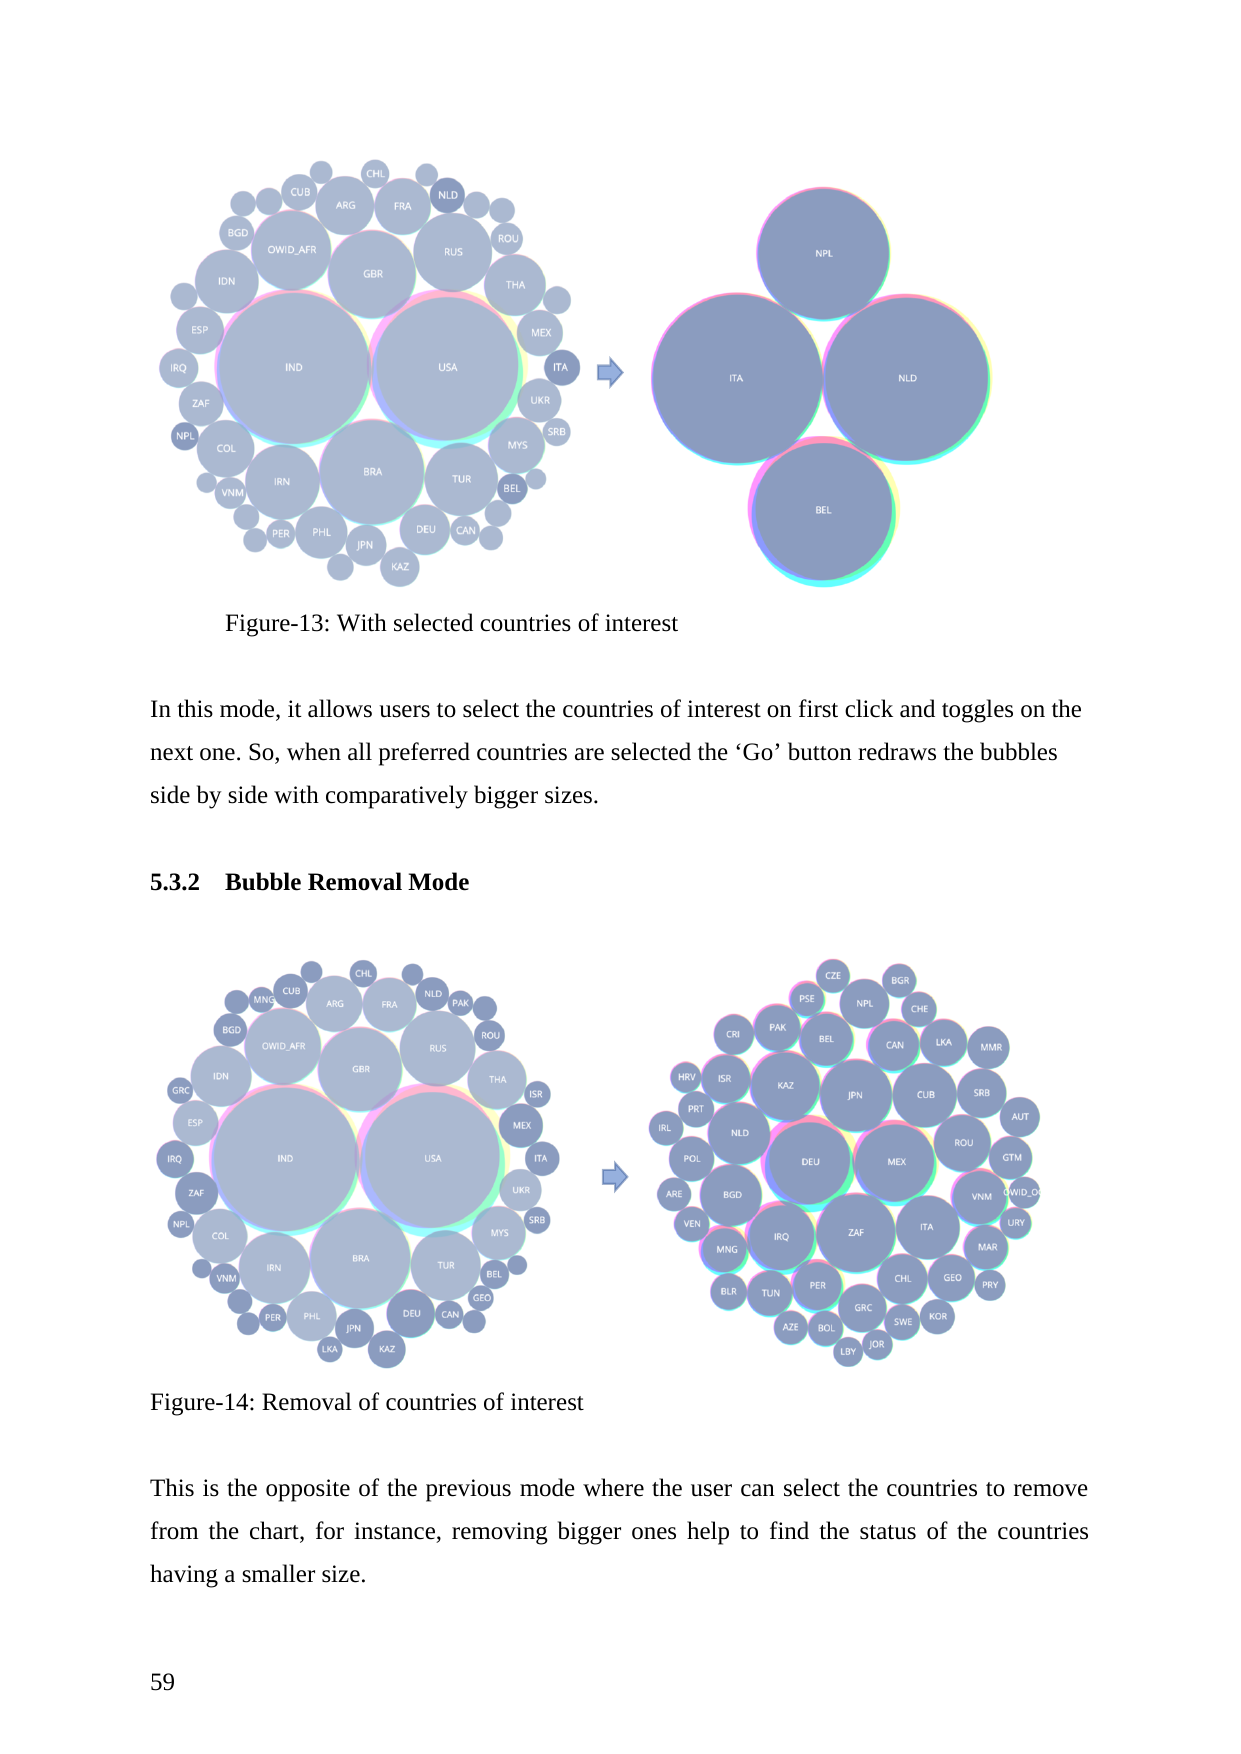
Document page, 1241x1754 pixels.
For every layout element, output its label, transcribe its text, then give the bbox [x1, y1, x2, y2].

picture [150, 150, 596, 594]
text Figure-14: Removal of countries of interest [150, 1387, 1090, 1416]
text This is the opposite of the previous mode where the user can select the countries to remove from the chart, for instance, removing bigger ones help to find the status of the countries having a smaller size. [150, 1473, 1090, 1588]
text In this mode, it allows users to select the countries of interest on first click and toggles on the next one. So, when all preferred countries are selected the ‘Go’ button redraws the bubbles side by side with comparatively bigger sizes. [150, 694, 1090, 809]
picture [150, 954, 568, 1373]
picture [620, 180, 1036, 594]
picture [642, 953, 1059, 1373]
text 5.3.2 Bubble Removal Mode [150, 867, 1090, 896]
